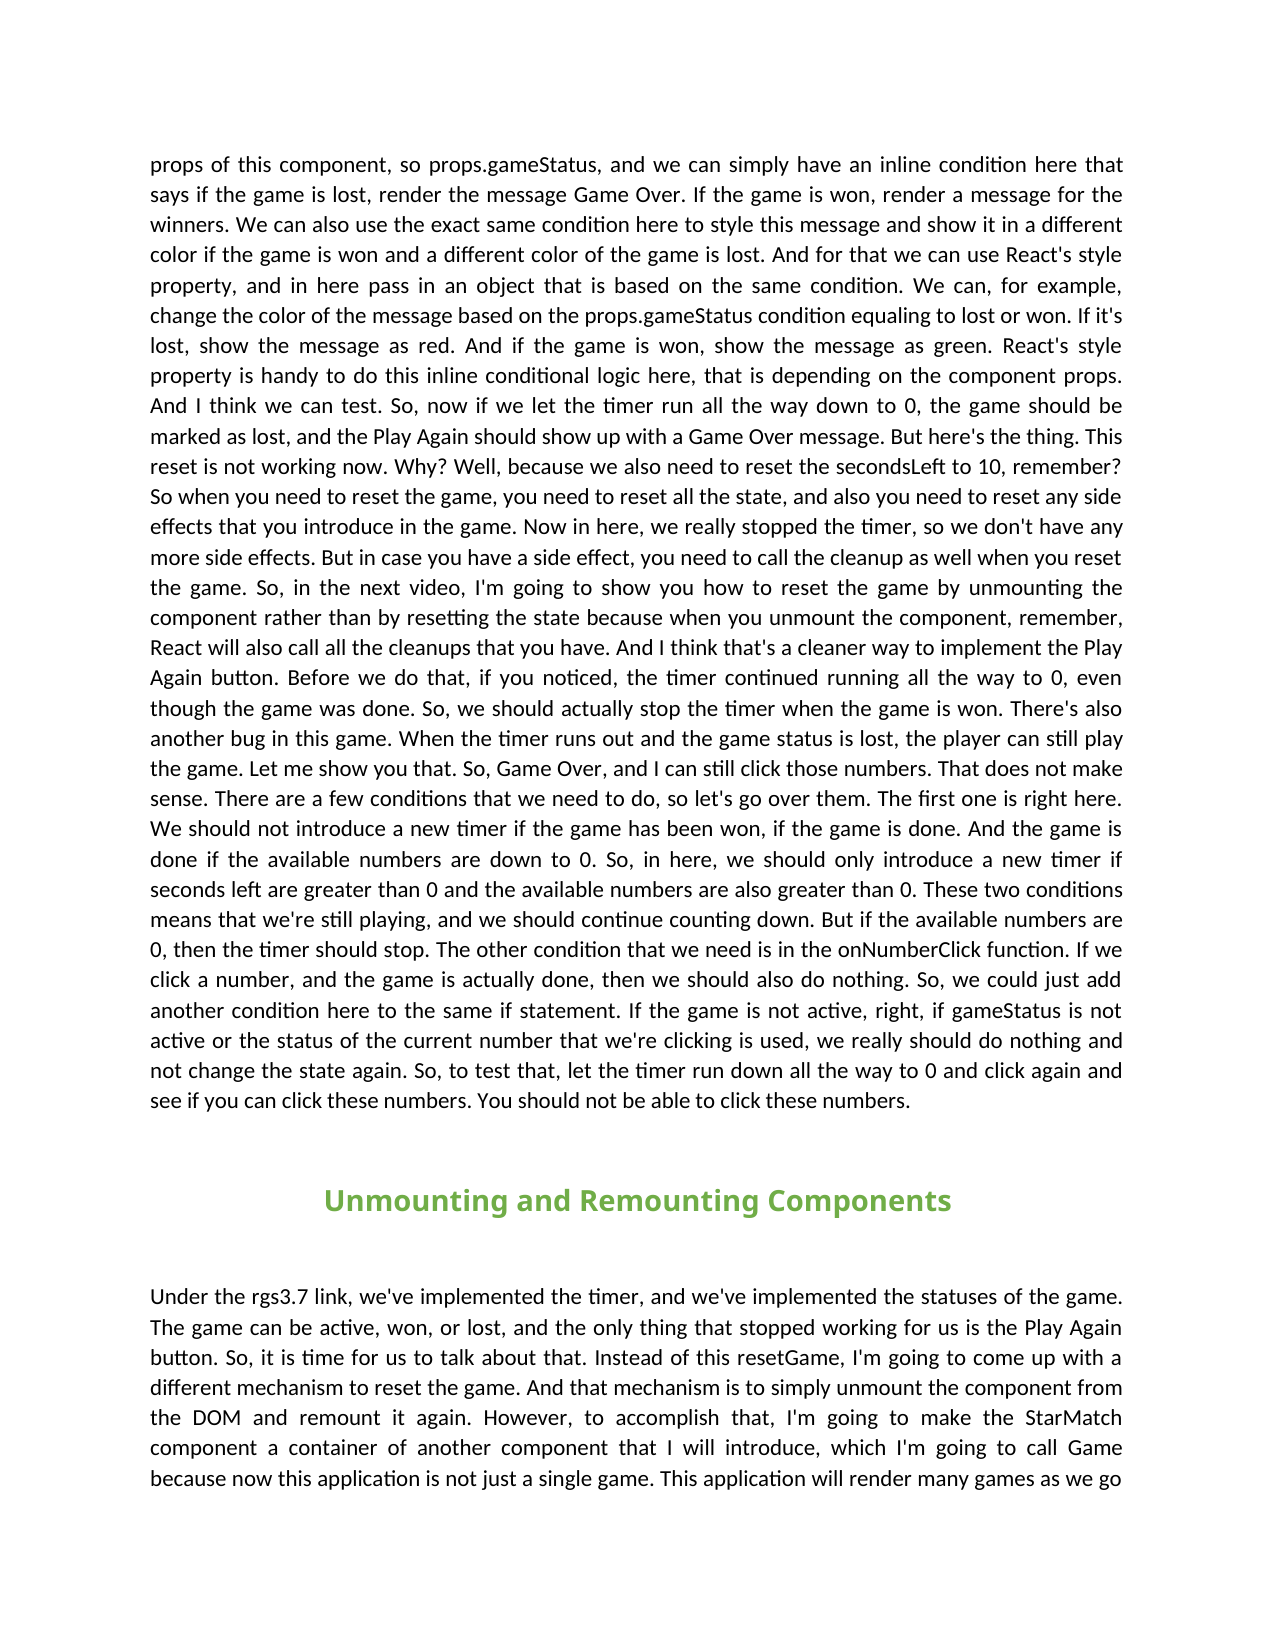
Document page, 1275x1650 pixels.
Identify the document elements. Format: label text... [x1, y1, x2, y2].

subtitle Unmounting and Remounting Components [150, 1180, 1125, 1220]
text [150, 1282, 1125, 1492]
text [150, 150, 1125, 1114]
